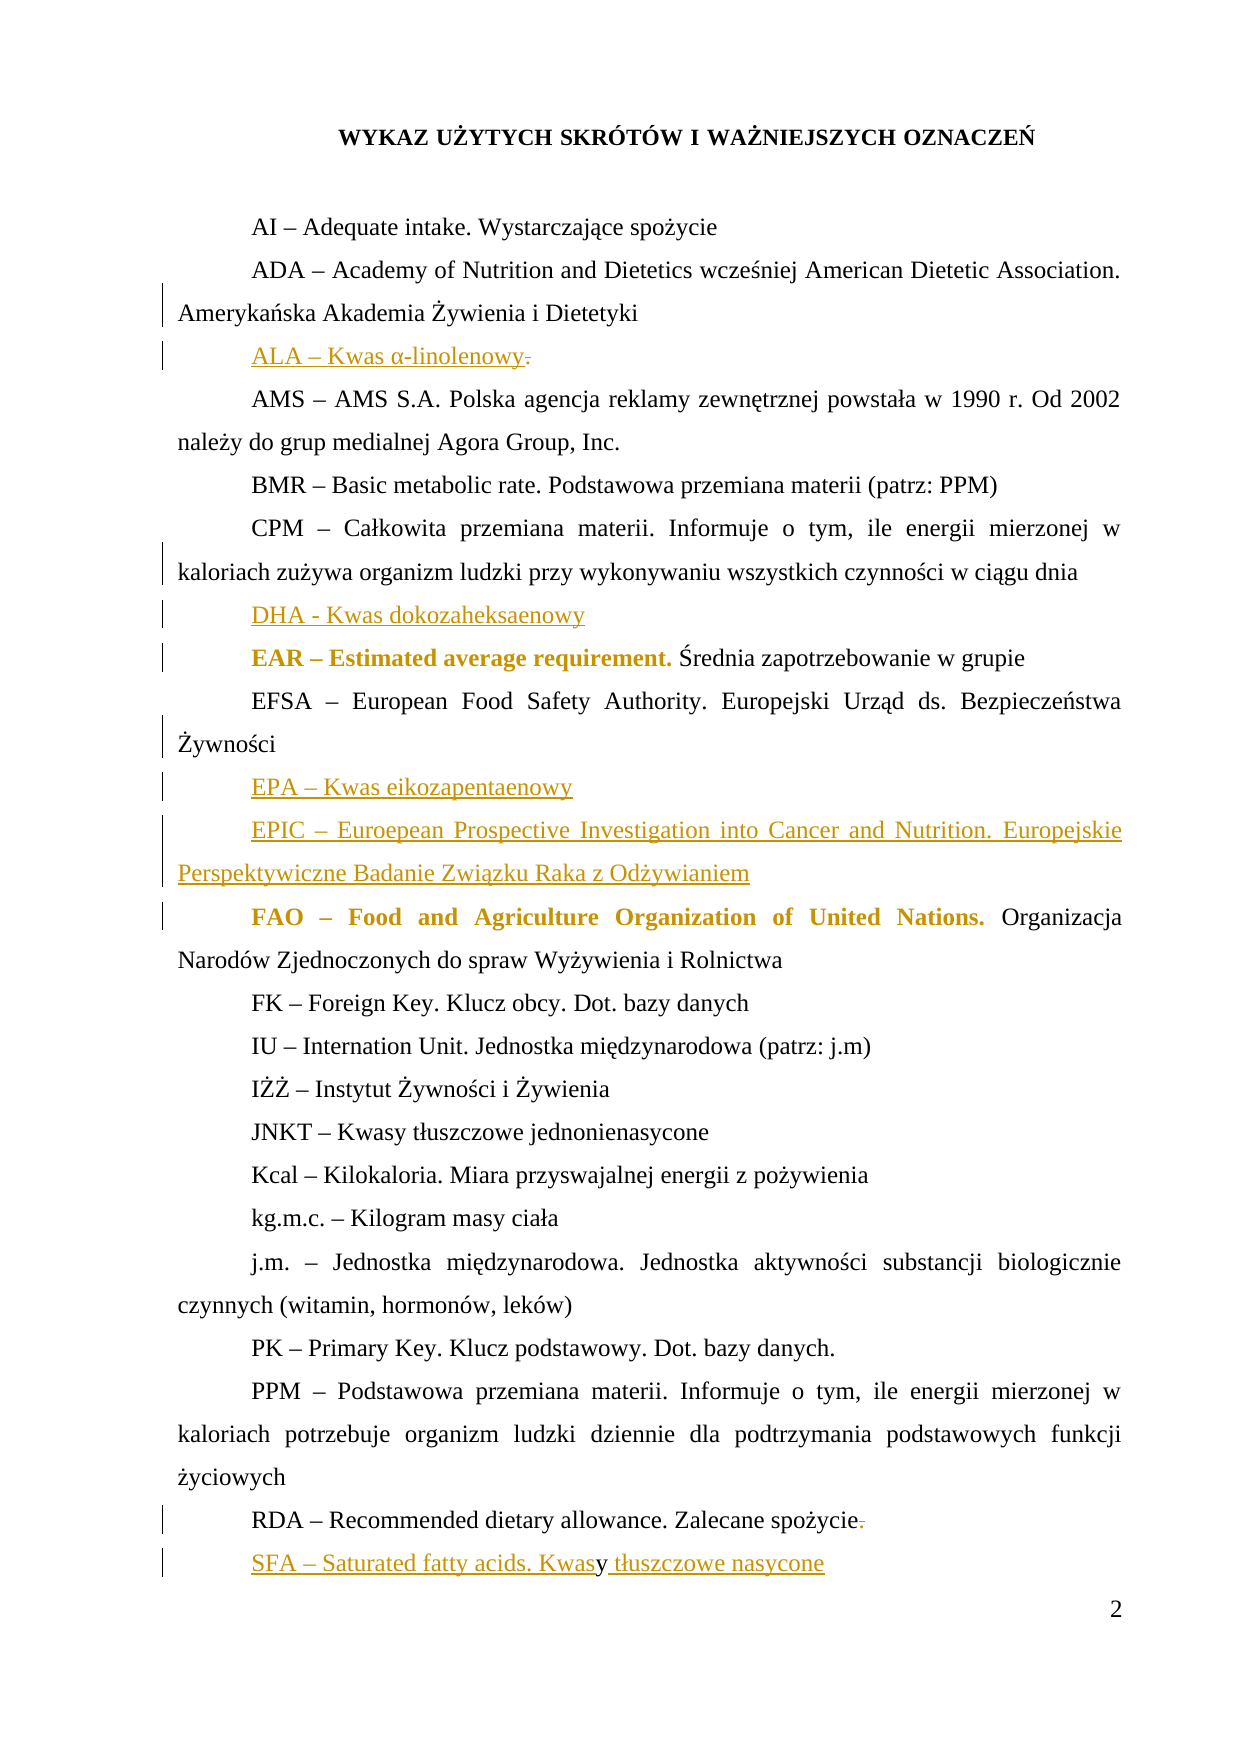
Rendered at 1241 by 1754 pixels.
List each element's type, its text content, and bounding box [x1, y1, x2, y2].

text EAR – Estimated average requirement. Średnia zapotrzebowanie w grupie [177, 643, 1122, 672]
text kg.m.c. – Kilogram masy ciała [177, 1203, 1122, 1232]
text y [177, 1548, 1122, 1577]
text ADA – Academy of Nutrition and Dietetics wcześniej American Dietetic Association. Amerykańska Akademia Żywienia i Dietetyki [177, 255, 1122, 327]
text FK – Foreign Key. Klucz obcy. Dot. bazy danych [177, 988, 1122, 1017]
text PPM – Podstawowa przemiana materii. Informuje o tym, ile energii mierzonej w kaloriach potrzebuje organizm ludzki dziennie dla podtrzymania podstawowych funkcji życiowych [177, 1376, 1122, 1491]
text FAO – Food and Agriculture Organization of United Nations. Organizacja Narodów Zjednoczonych do spraw Wyżywienia i Rolnictwa [177, 902, 1122, 973]
text IU – Internation Unit. Jednostka międzynarodowa (patrz: j.m) [177, 1031, 1122, 1060]
text PK – Primary Key. Klucz podstawowy. Dot. bazy danych. [177, 1333, 1122, 1362]
text JNKT – Kwasy tłuszczowe jednonienasycone [177, 1117, 1122, 1146]
text IŻŻ – Instytut Żywności i Żywienia [177, 1074, 1122, 1103]
subtitle wykaz użytych skrótów i ważniejszych oznaczeń [177, 118, 1122, 152]
text Kcal – Kilokaloria. Miara przyswajalnej energii z pożywienia [177, 1160, 1122, 1189]
text EFSA – European Food Safety Authority. Europejski Urząd ds. Bezpieczeństwa Żywności [177, 686, 1122, 758]
text BMR – Basic metabolic rate. Podstawowa przemiana materii (patrz: PPM) [177, 470, 1122, 499]
text CPM – Całkowita przemiana materii. Informuje o tym, ile energii mierzonej w kaloriach zużywa organizm ludzki przy wykonywaniu wszystkich czynności w ciągu dnia [177, 513, 1122, 585]
text RDA – Recommended dietary allowance. Zalecane spożycie [177, 1505, 1122, 1534]
text AI – Adequate intake. Wystarczające spożycie [177, 212, 1122, 240]
text AMS – AMS S.A. Polska agencja reklamy zewnętrznej powstała w 1990 r. Od 2002 należy do grup medialnej Agora Group, Inc. [177, 384, 1122, 456]
text j.m. – Jednostka międzynarodowa. Jednostka aktywności substancji biologicznie czynnych (witamin, hormonów, leków) [177, 1247, 1122, 1318]
